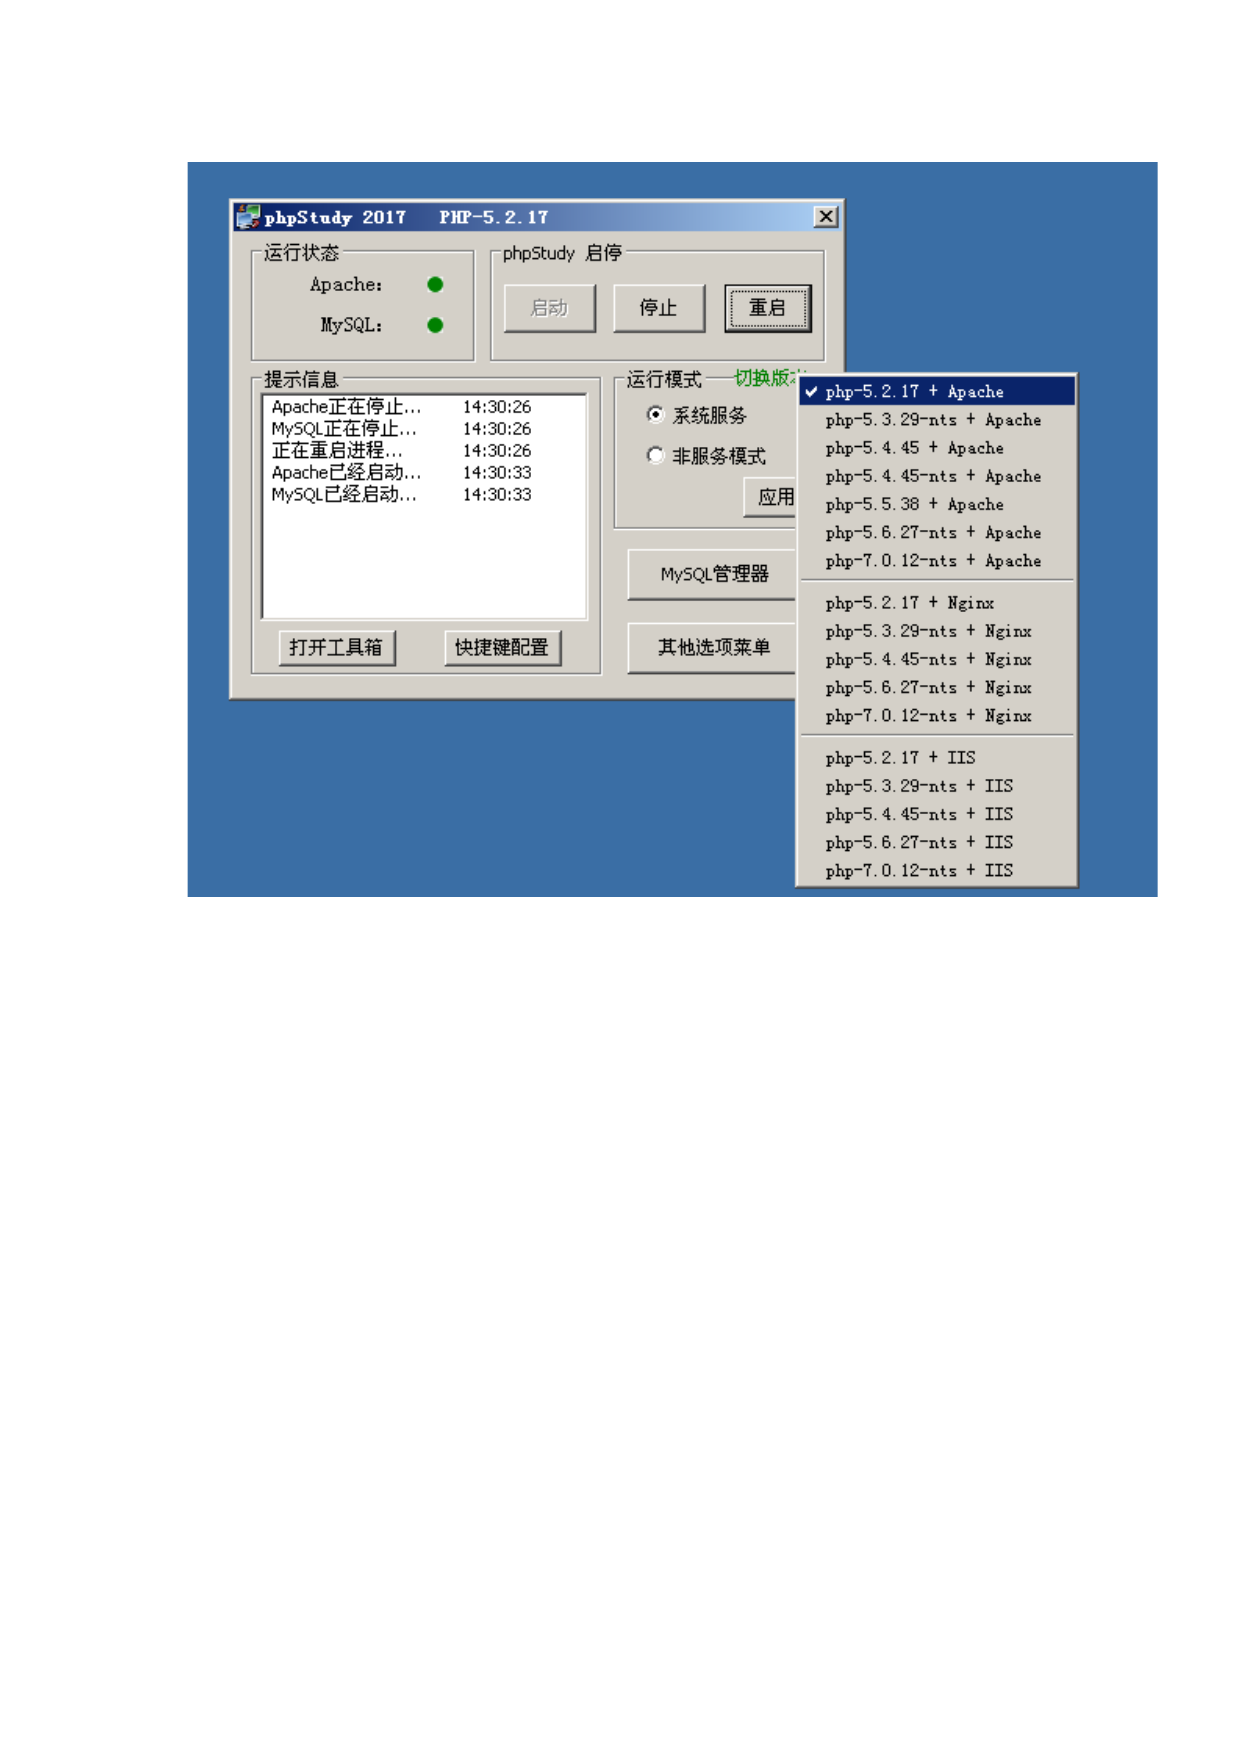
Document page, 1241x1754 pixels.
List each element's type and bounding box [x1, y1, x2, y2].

picture [187, 162, 1158, 897]
